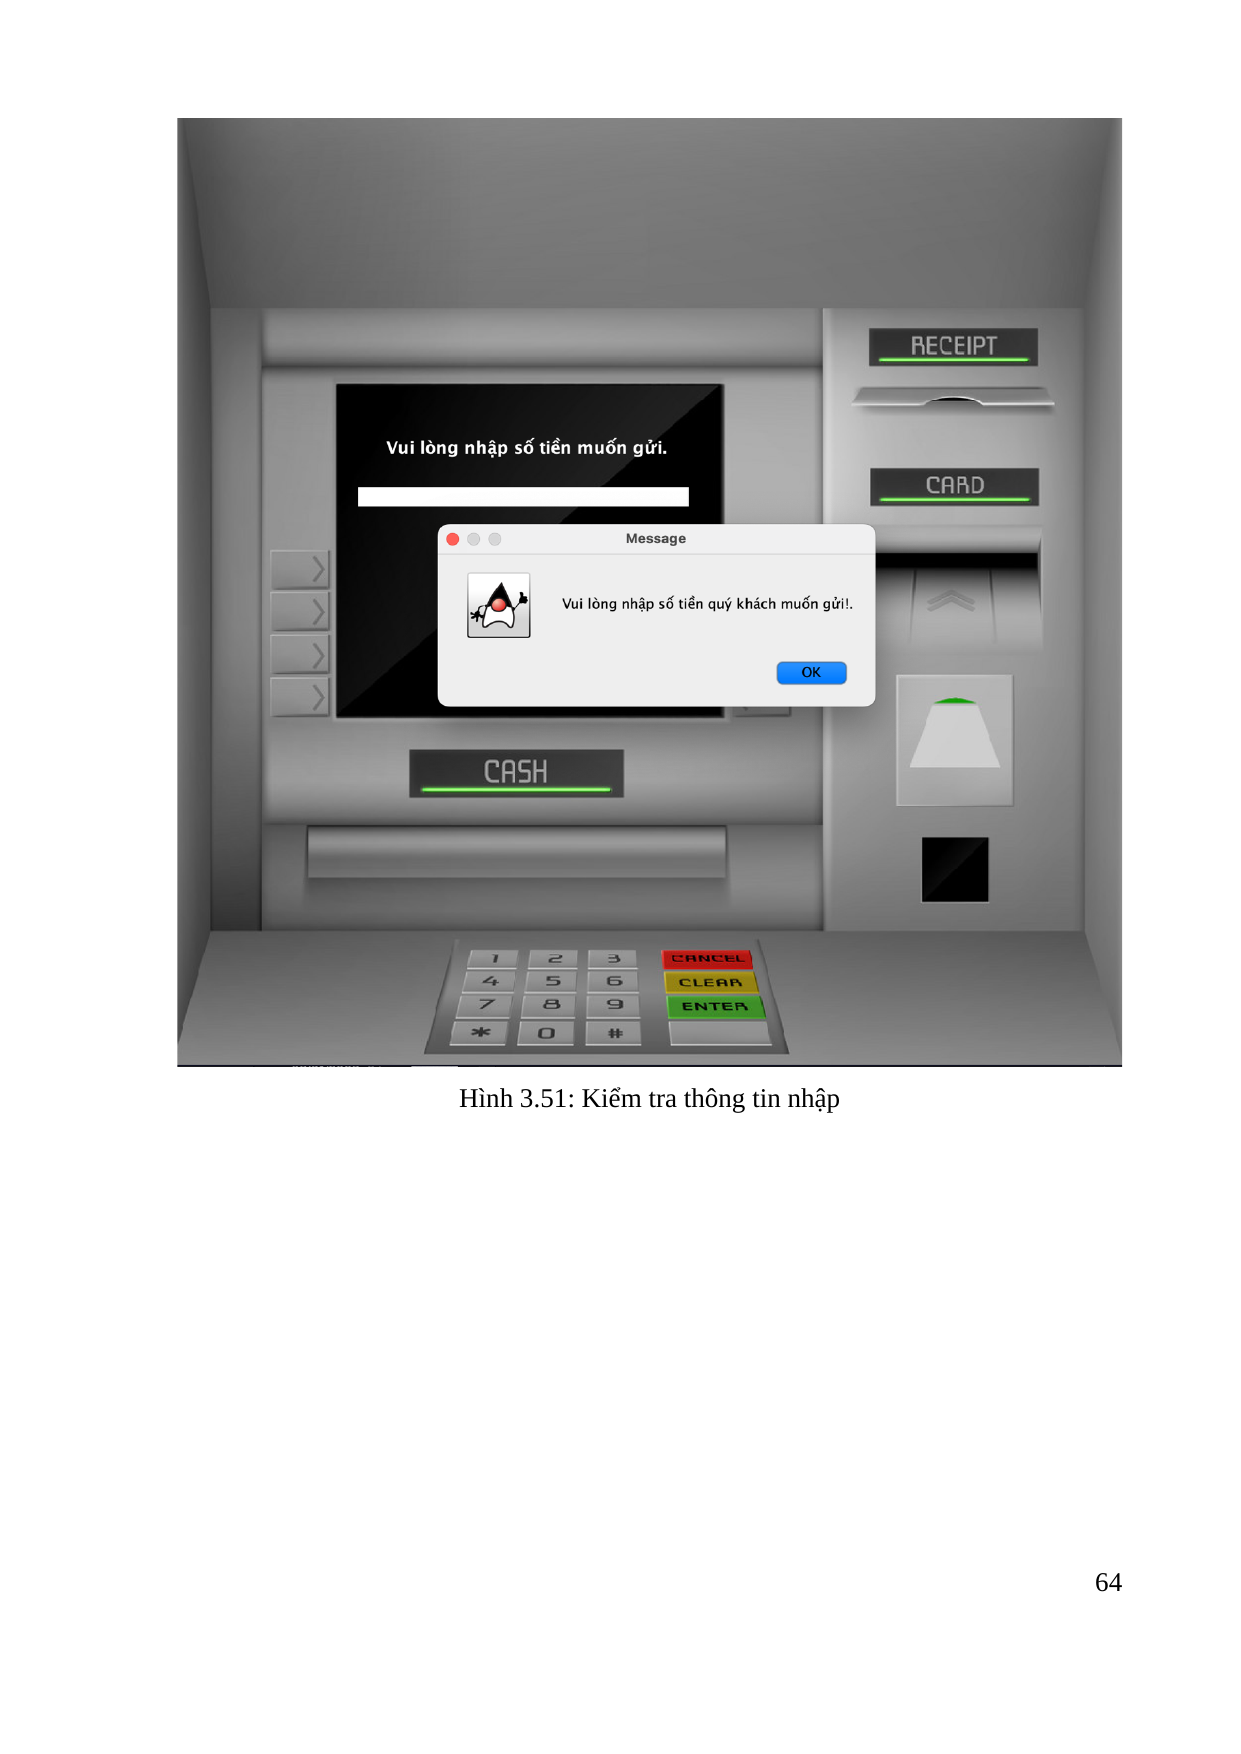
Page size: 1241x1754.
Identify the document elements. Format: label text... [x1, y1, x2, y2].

picture [177, 118, 1123, 1067]
